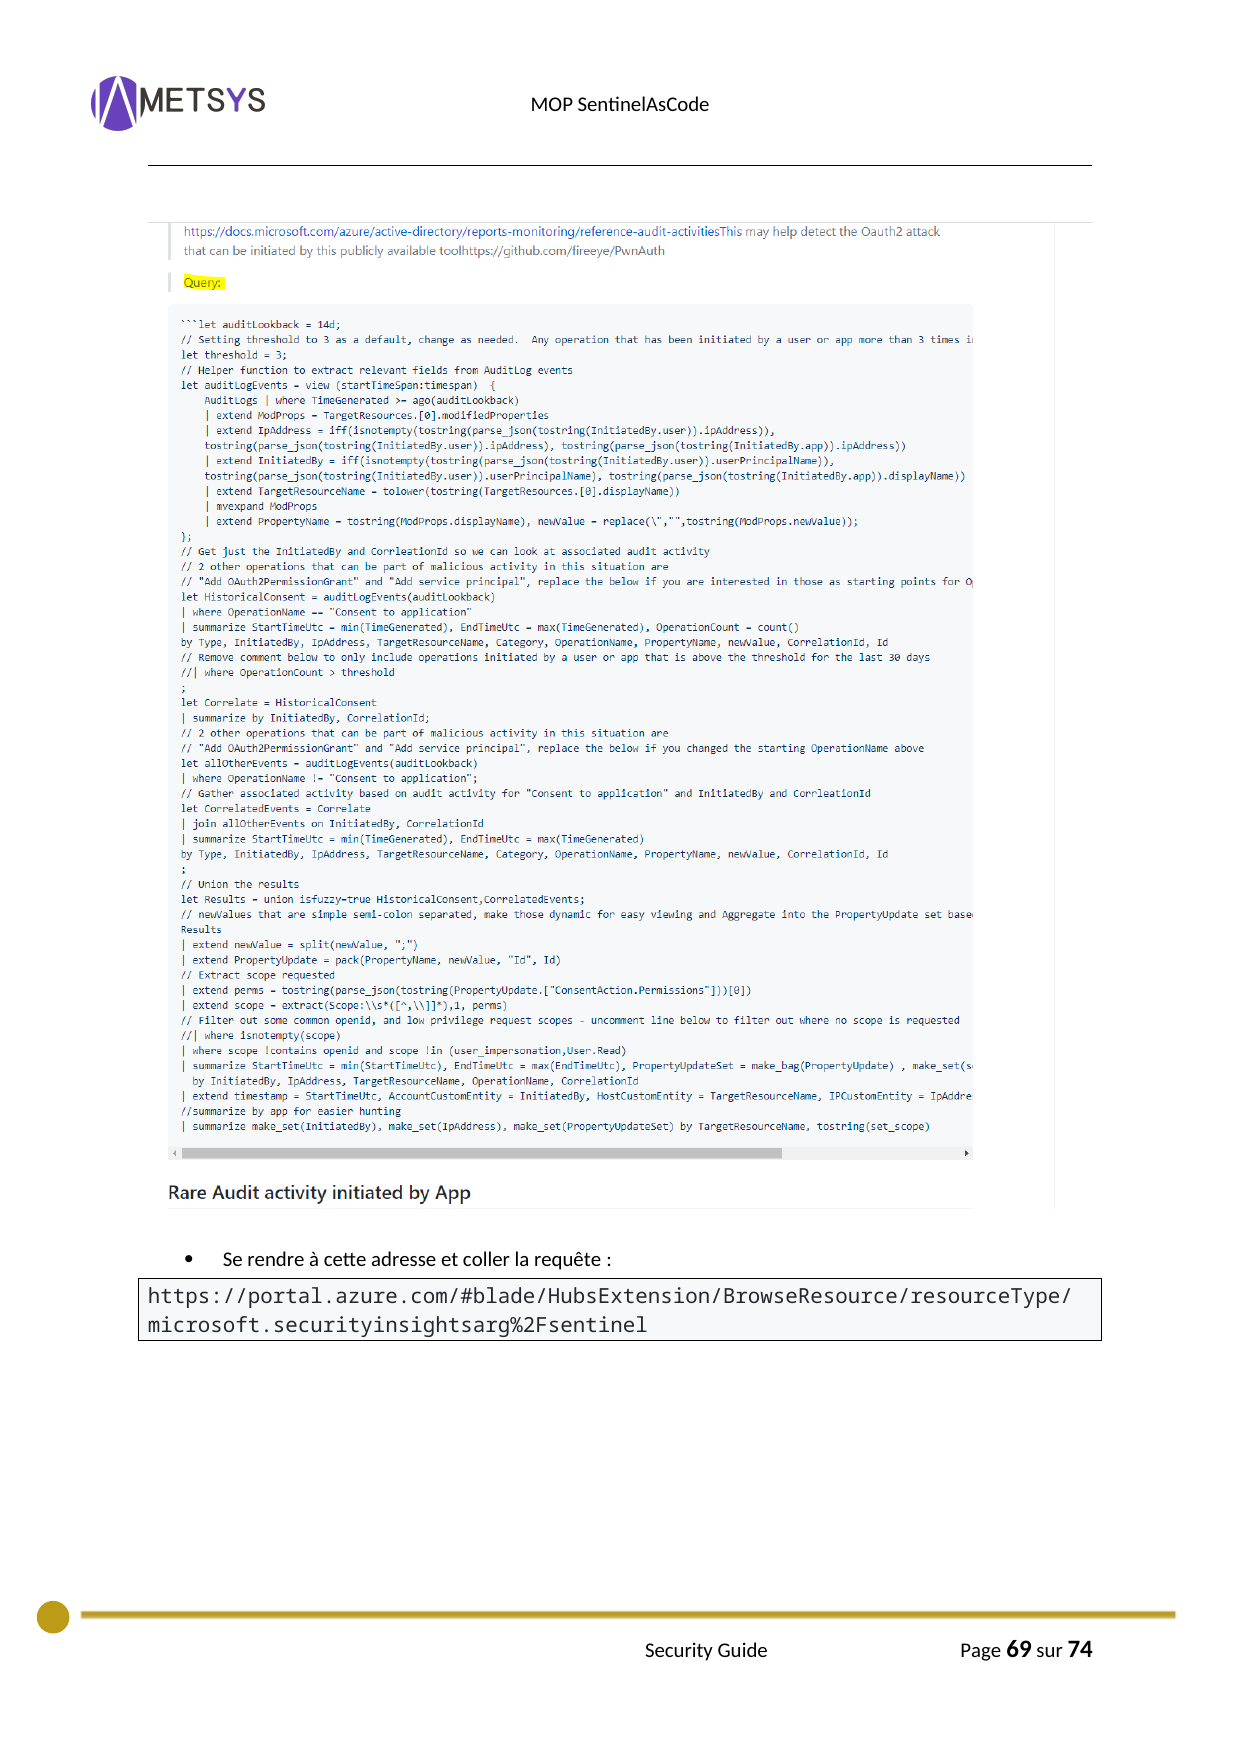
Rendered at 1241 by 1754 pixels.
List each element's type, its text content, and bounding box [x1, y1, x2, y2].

picture [147, 218, 1093, 1209]
list Se rendre à cette adresse et coller la requête : [185, 1246, 1092, 1272]
picture [79, 1600, 1179, 1627]
text https://portal.azure.com/#blade/HubsExtension/BrowseResource/resourceType/microsoft.securityinsightsarg%2Fsentinel [139, 1279, 1101, 1340]
